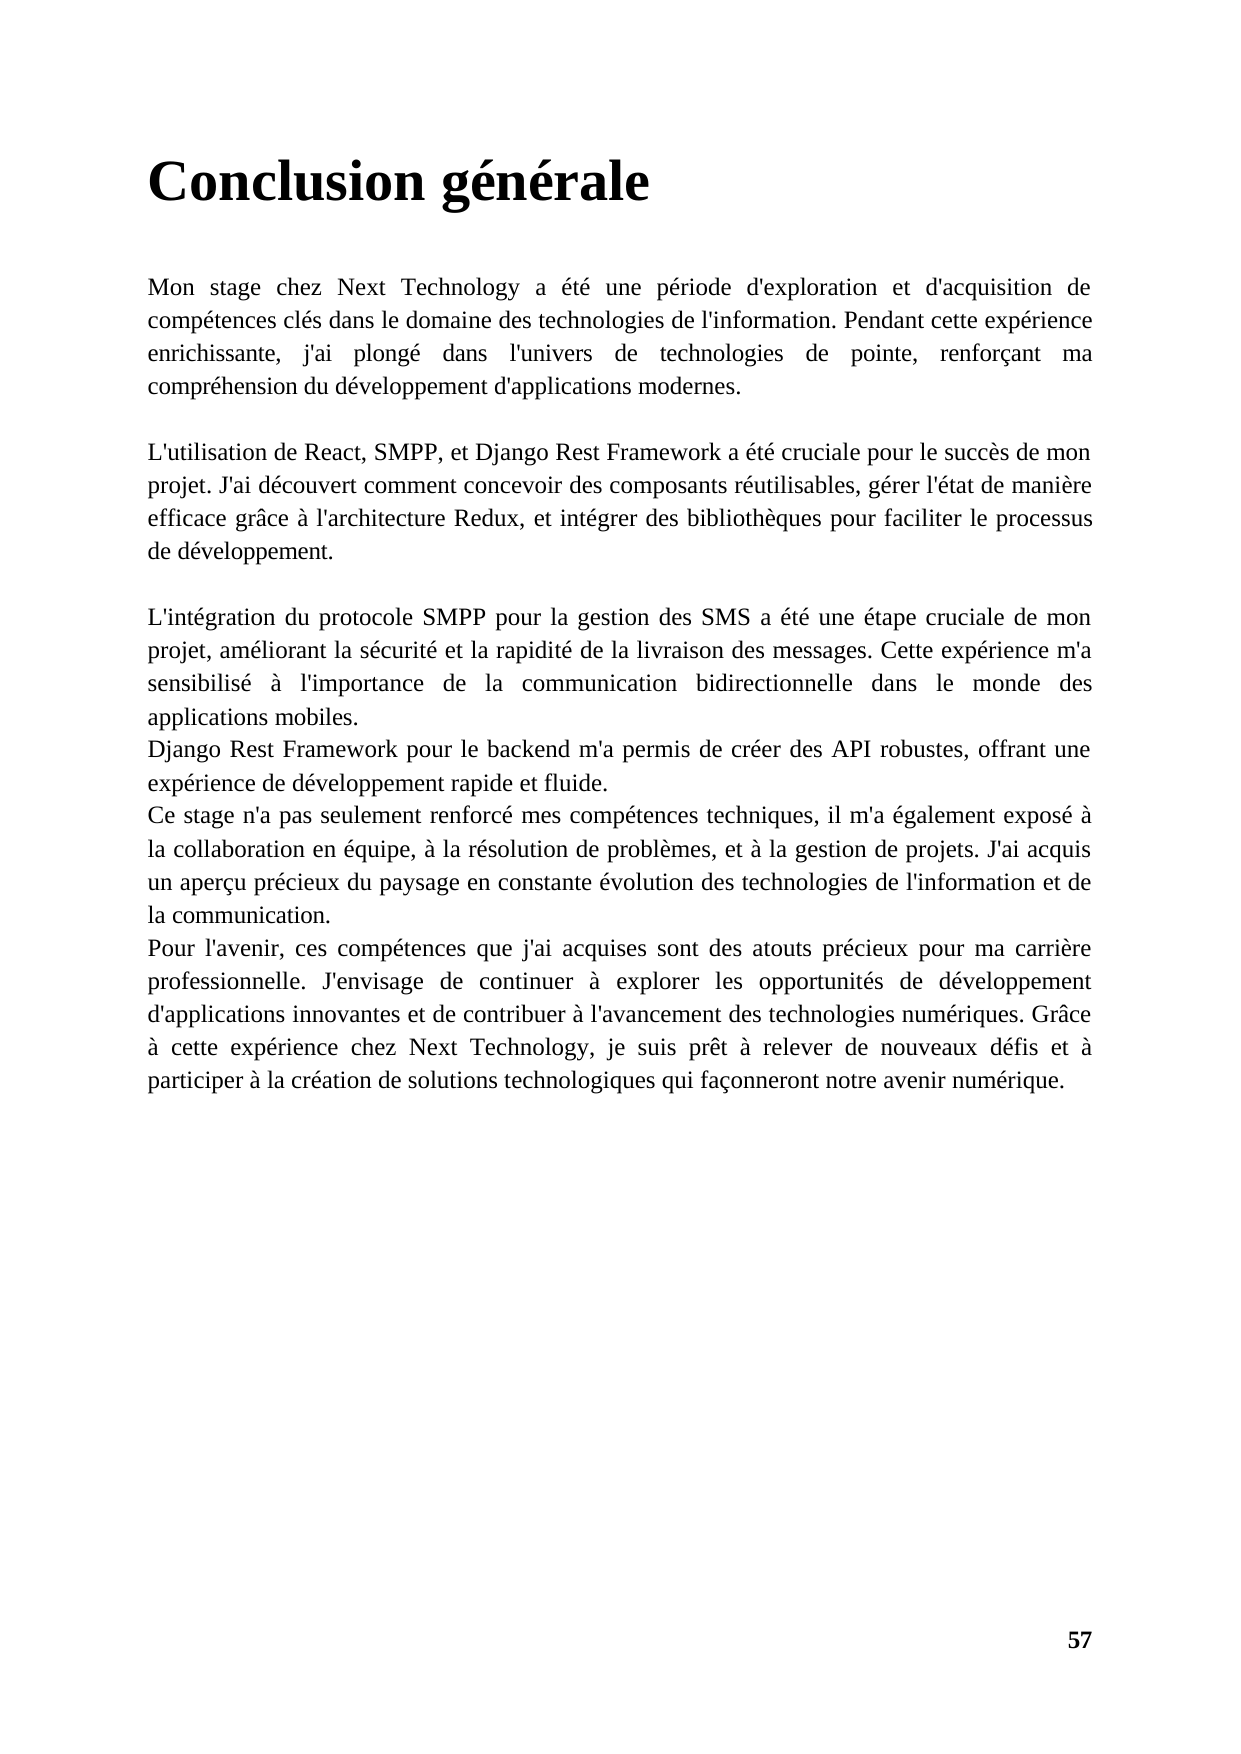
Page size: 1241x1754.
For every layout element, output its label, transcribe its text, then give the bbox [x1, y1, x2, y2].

text Django Rest Framework pour le backend m'a permis de créer des API robustes, offrant une expérience de développement rapide et fluide. [147, 734, 1092, 796]
text Mon stage chez Next Technology a été une période d'exploration et d'acquisition de compétences clés dans le domaine des technologies de l'information. Pendant cette expérience enrichissante, j'ai plongé dans l'univers de technologies de pointe, renforçant ma compréhension du développement d'applications modernes. [147, 272, 1093, 400]
text L'utilisation de React, SMPP, et Django Rest Framework a été cruciale pour le succès de mon projet. J'ai découvert comment concevoir des composants réutilisables, gérer l'état de manière efficace grâce à l'architecture Redux, et intégrer des bibliothèques pour faciliter le processus de développement. [147, 437, 1093, 565]
text Pour l'avenir, ces compétences que j'ai acquises sont des atouts précieux pour ma carrière professionnelle. J'envisage de continuer à explorer les opportunités de développement d'applications innovantes et de contribuer à l'avancement des technologies numériques. Grâce à cette expérience chez Next Technology, je suis prêt à relever de nouveaux défis et à participer à la création de solutions technologiques qui façonneront notre avenir numérique. [147, 933, 1092, 1093]
text L'intégration du protocole SMPP pour la gestion des SMS a été une étape cruciale de mon projet, améliorant la sécurité et la rapidité de la livraison des messages. Cette expérience m'a sensibilisé à l'importance de la communication bidirectionnelle dans le monde des applications mobiles. [147, 602, 1093, 730]
text Ce stage n'a pas seulement renforcé mes compétences techniques, il m'a également exposé à la collaboration en équipe, à la résolution de problèmes, et à la gestion de projets. J'ai acquis un aperçu précieux du paysage en constante évolution des technologies de l'information et de la communication. [147, 801, 1092, 928]
subtitle Conclusion générale [147, 146, 1234, 213]
